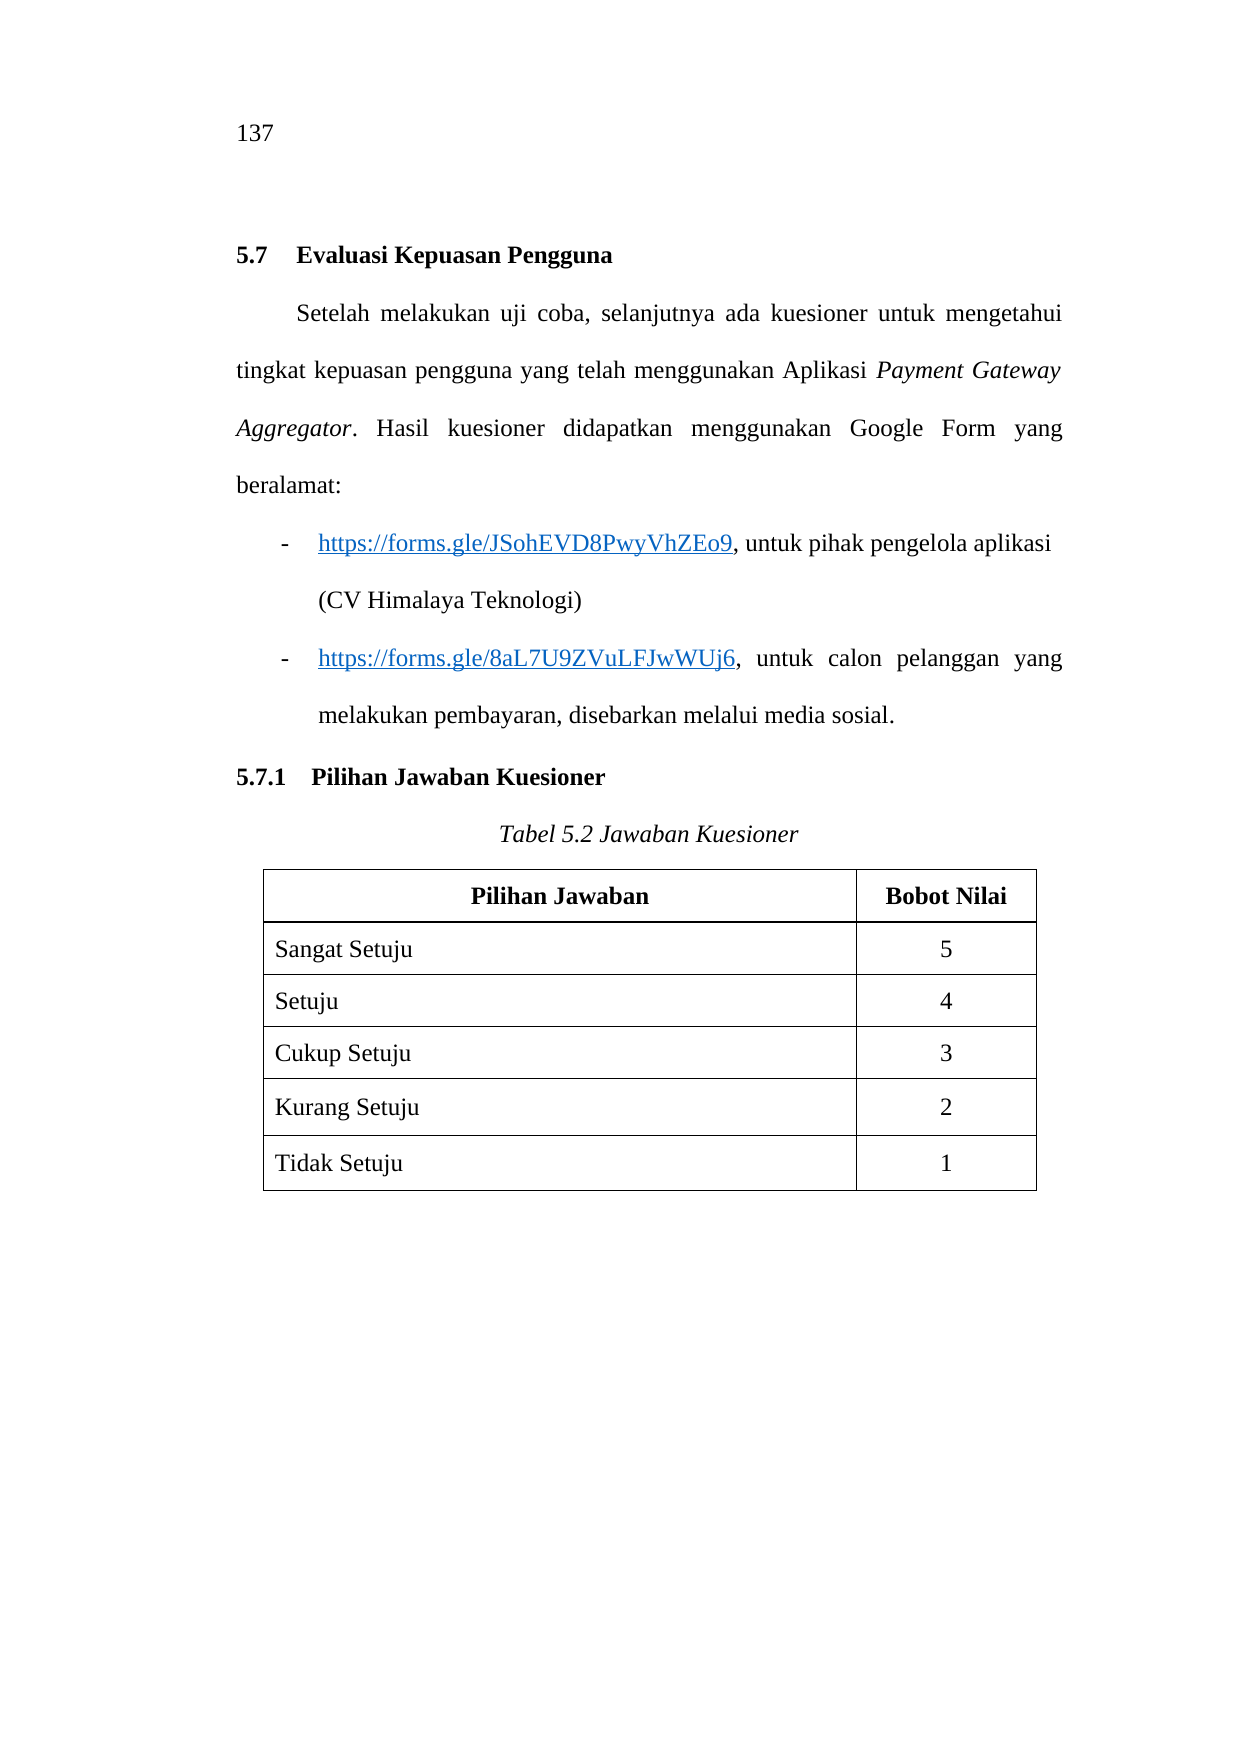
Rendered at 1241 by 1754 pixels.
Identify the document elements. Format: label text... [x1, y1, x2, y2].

table_cell 5 [857, 923, 1036, 974]
table_cell Cukup Setuju [264, 1027, 856, 1078]
table_cell 4 [857, 975, 1036, 1026]
table_cell 1 [857, 1136, 1036, 1190]
table_cell Tidak Setuju [264, 1136, 856, 1190]
table_cell 3 [857, 1027, 1036, 1078]
table_header Bobot Nilai [857, 870, 1036, 921]
table_cell Setuju [264, 975, 856, 1026]
subtitle Pilihan Jawaban Kuesioner [236, 762, 1063, 791]
list https://forms.gle/8aL7U9ZVuLFJwWUj6, untuk calon pelanggan yang melakukan pembayaran, disebarkan melalui media sosial. [281, 643, 1063, 729]
table_header Pilihan Jawaban [264, 870, 856, 921]
table_cell Kurang Setuju [264, 1079, 856, 1134]
list https://forms.gle/JSohEVD8PwyVhZEo9, untuk pihak pengelola aplikasi (CV Himalaya Teknologi) [281, 528, 1063, 614]
text Setelah melakukan uji coba, selanjutnya ada kuesioner untuk mengetahui tingkat kepuasan pengguna yang telah menggunakan Aplikasi Payment Gateway Aggregator. Hasil kuesioner didapatkan menggunakan Google Form yang beralamat: [236, 298, 1063, 499]
table_cell Sangat Setuju [264, 923, 856, 974]
subtitle Evaluasi Kepuasan Pengguna [236, 240, 1063, 269]
table_cell 2 [857, 1079, 1036, 1134]
